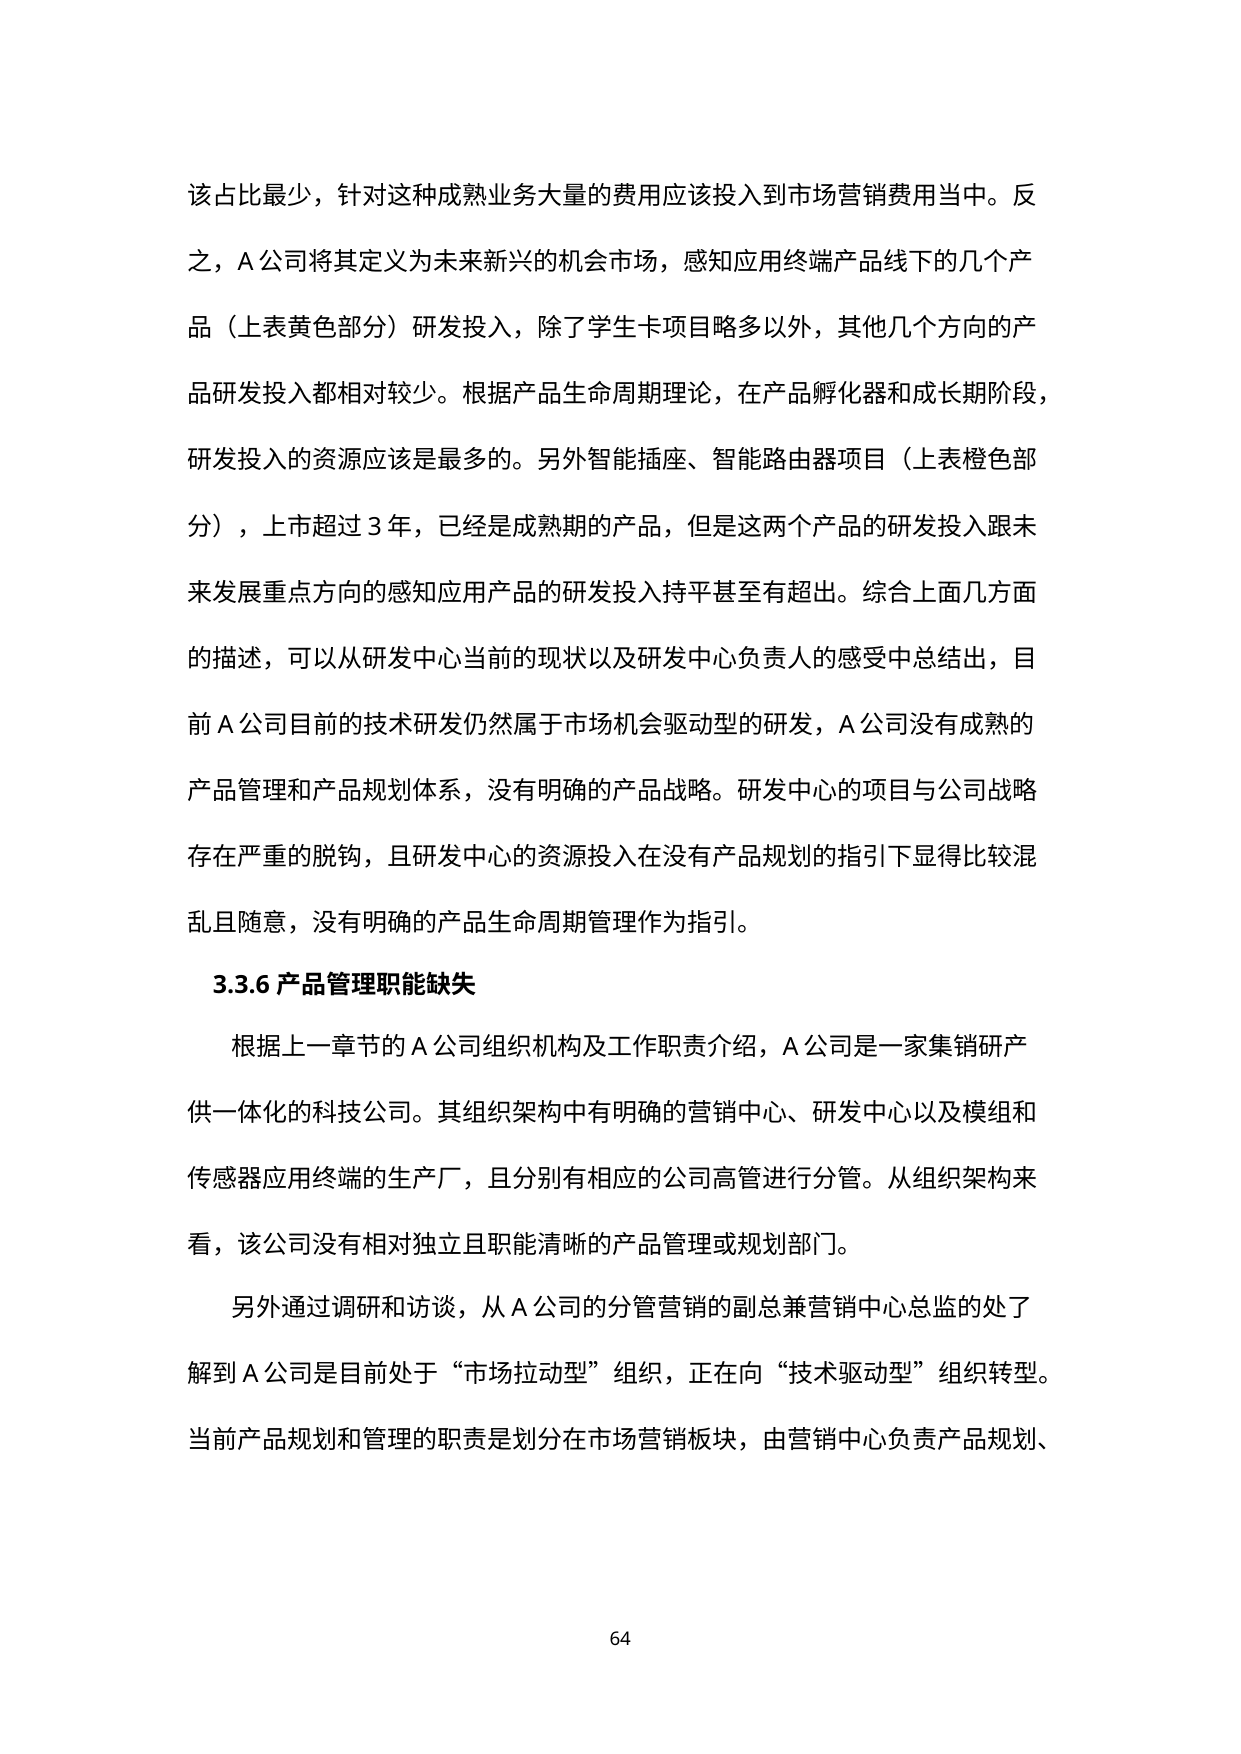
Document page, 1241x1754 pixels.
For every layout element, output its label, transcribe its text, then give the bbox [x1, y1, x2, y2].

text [187, 172, 1053, 942]
text 3.3.6 产品管理职能缺失 [187, 961, 1053, 1005]
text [187, 1283, 1053, 1459]
text 根据上一章节的A公司组织机构及工作职责介绍，A公司是一家集销研产供一体化的科技公司。其组织架构中有明确的营销中心、研发中心以及模组和传感器应用终端的生产厂，且分别有相应的公司高管进行分管。从组织架构来看，该公司没有相对独立且职能清晰的产品管理或规划部门。 [187, 1023, 1053, 1265]
